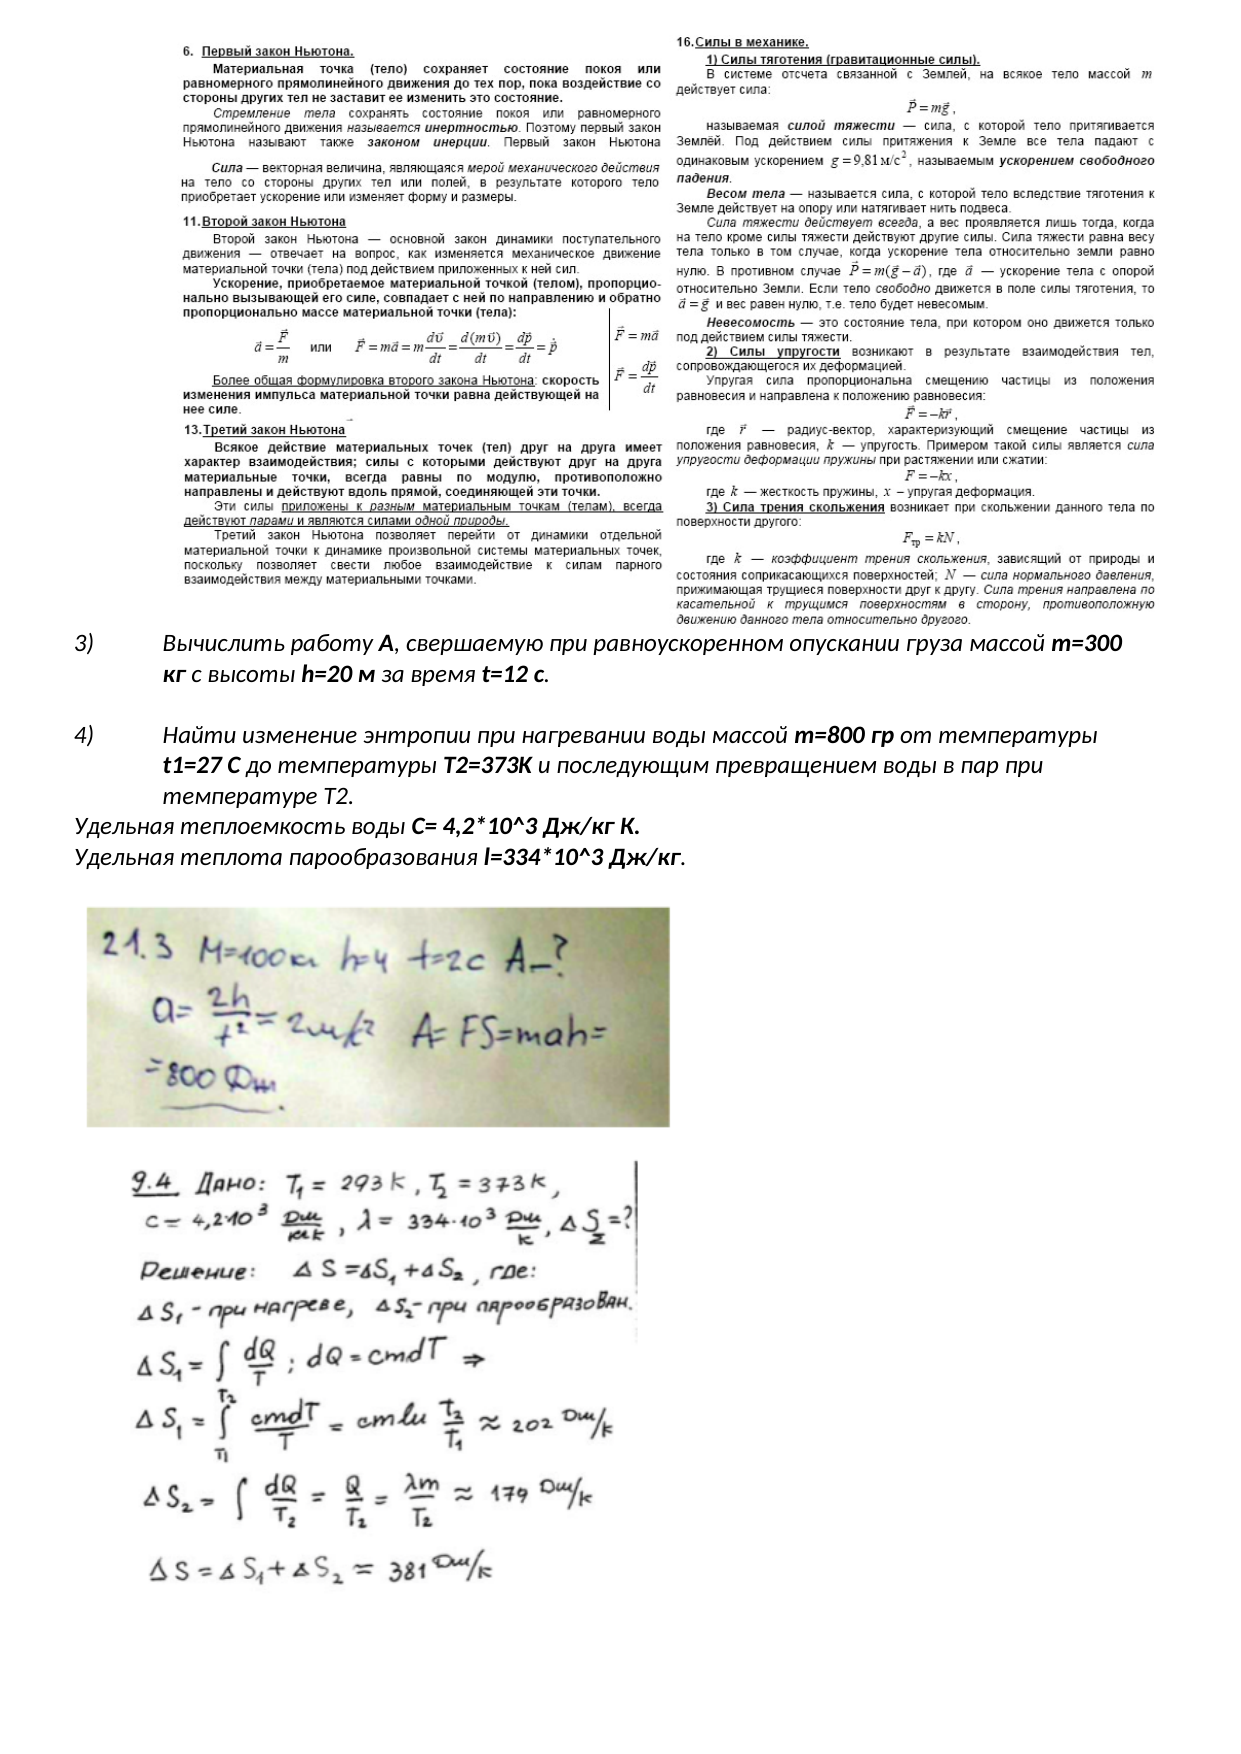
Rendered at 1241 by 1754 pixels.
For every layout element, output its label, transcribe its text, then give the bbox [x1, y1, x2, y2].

list Найти изменение энтропии при нагревании воды массой m=800 гр от температуры t1=27 C до температуры T2=373K и последующим превращением воды в пар при температуре T2. [74, 719, 1152, 810]
picture [177, 35, 1160, 628]
list Удельная теплота парообразования l=334*10^3 Дж/кг. [74, 841, 1152, 871]
picture [73, 902, 694, 1617]
list Вычислить работу A, свершаемую при равноускоренном опускании груза массой m=300 кг с высоты h=20 м за время t=12 с. [74, 627, 1152, 688]
list Удельная теплоемкость воды С= 4,2*10^3 Дж/кг К. [74, 810, 1152, 841]
